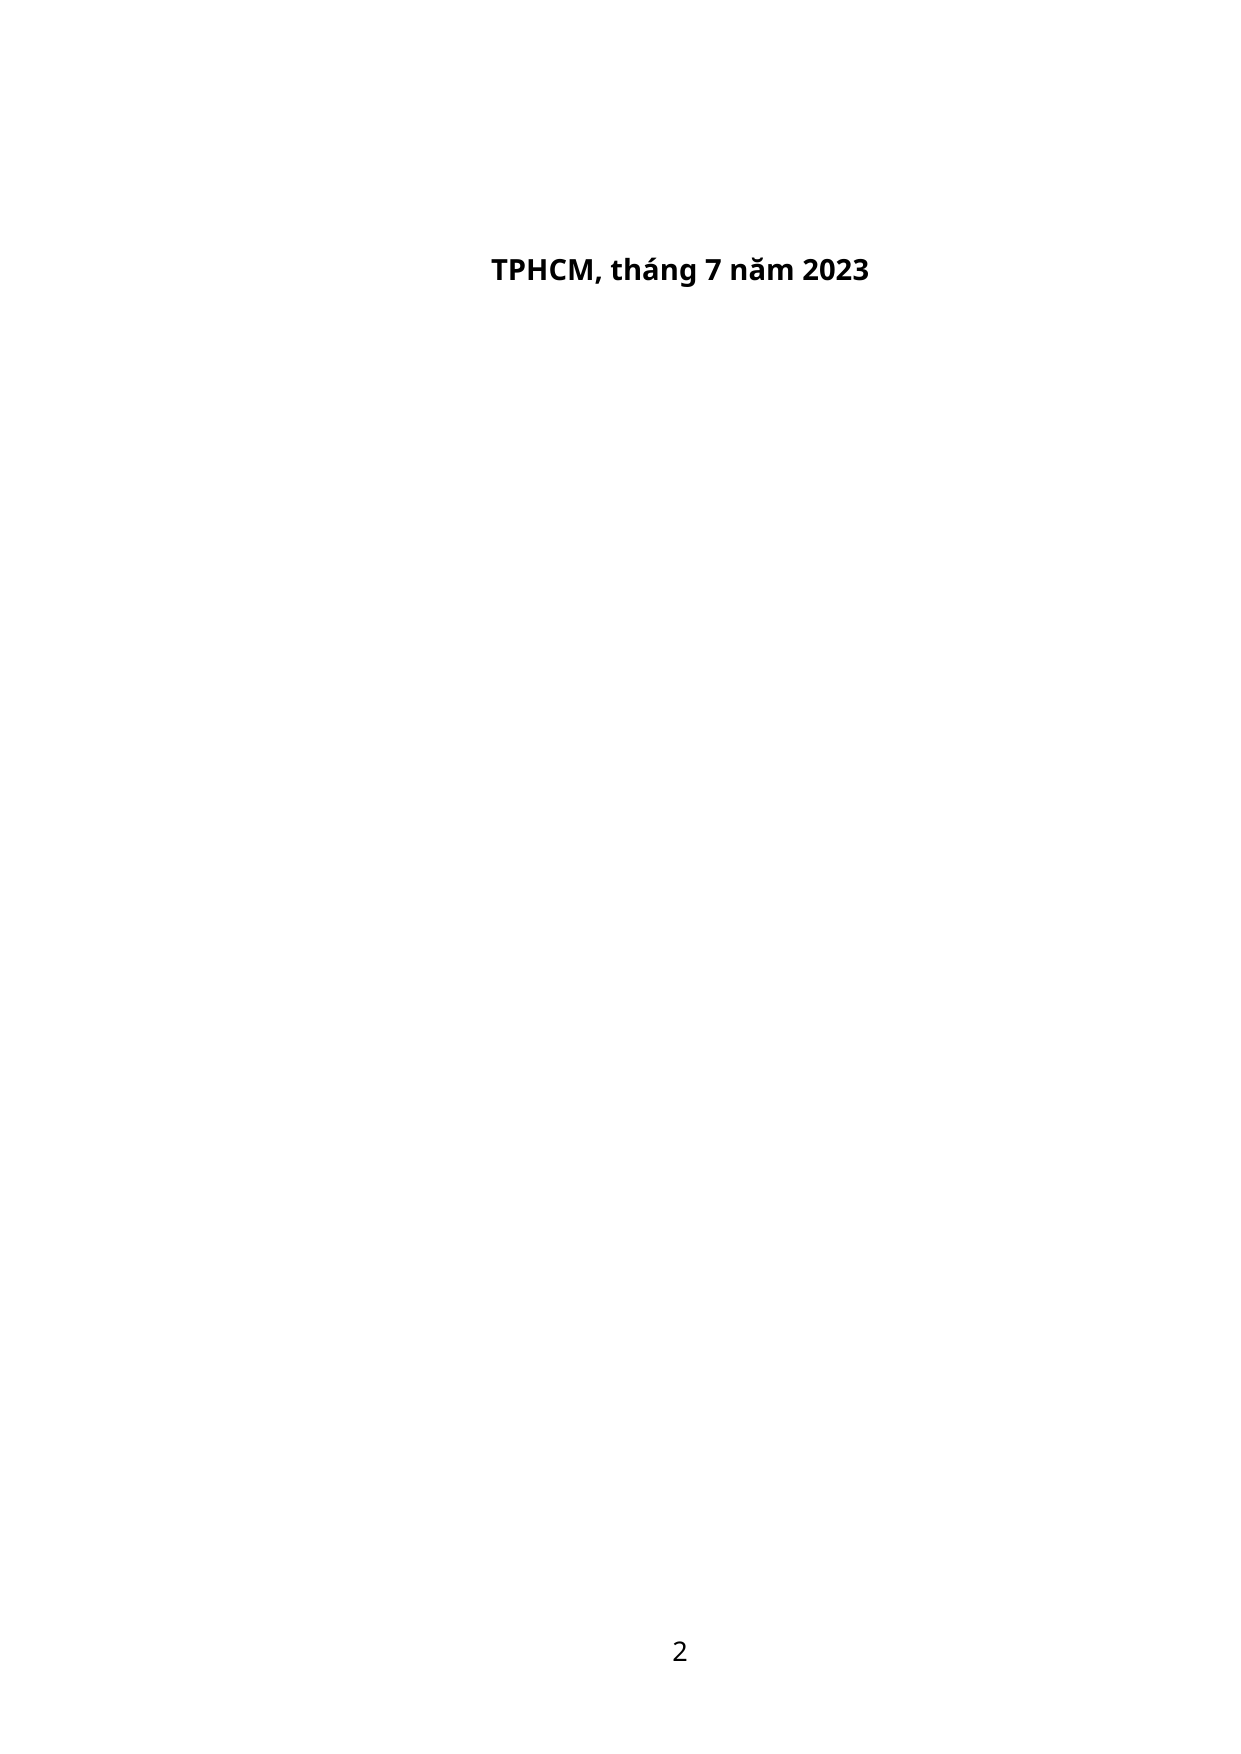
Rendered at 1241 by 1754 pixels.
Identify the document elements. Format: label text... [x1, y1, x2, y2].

text TPHCM, tháng 7 năm 2023 [177, 249, 1122, 289]
